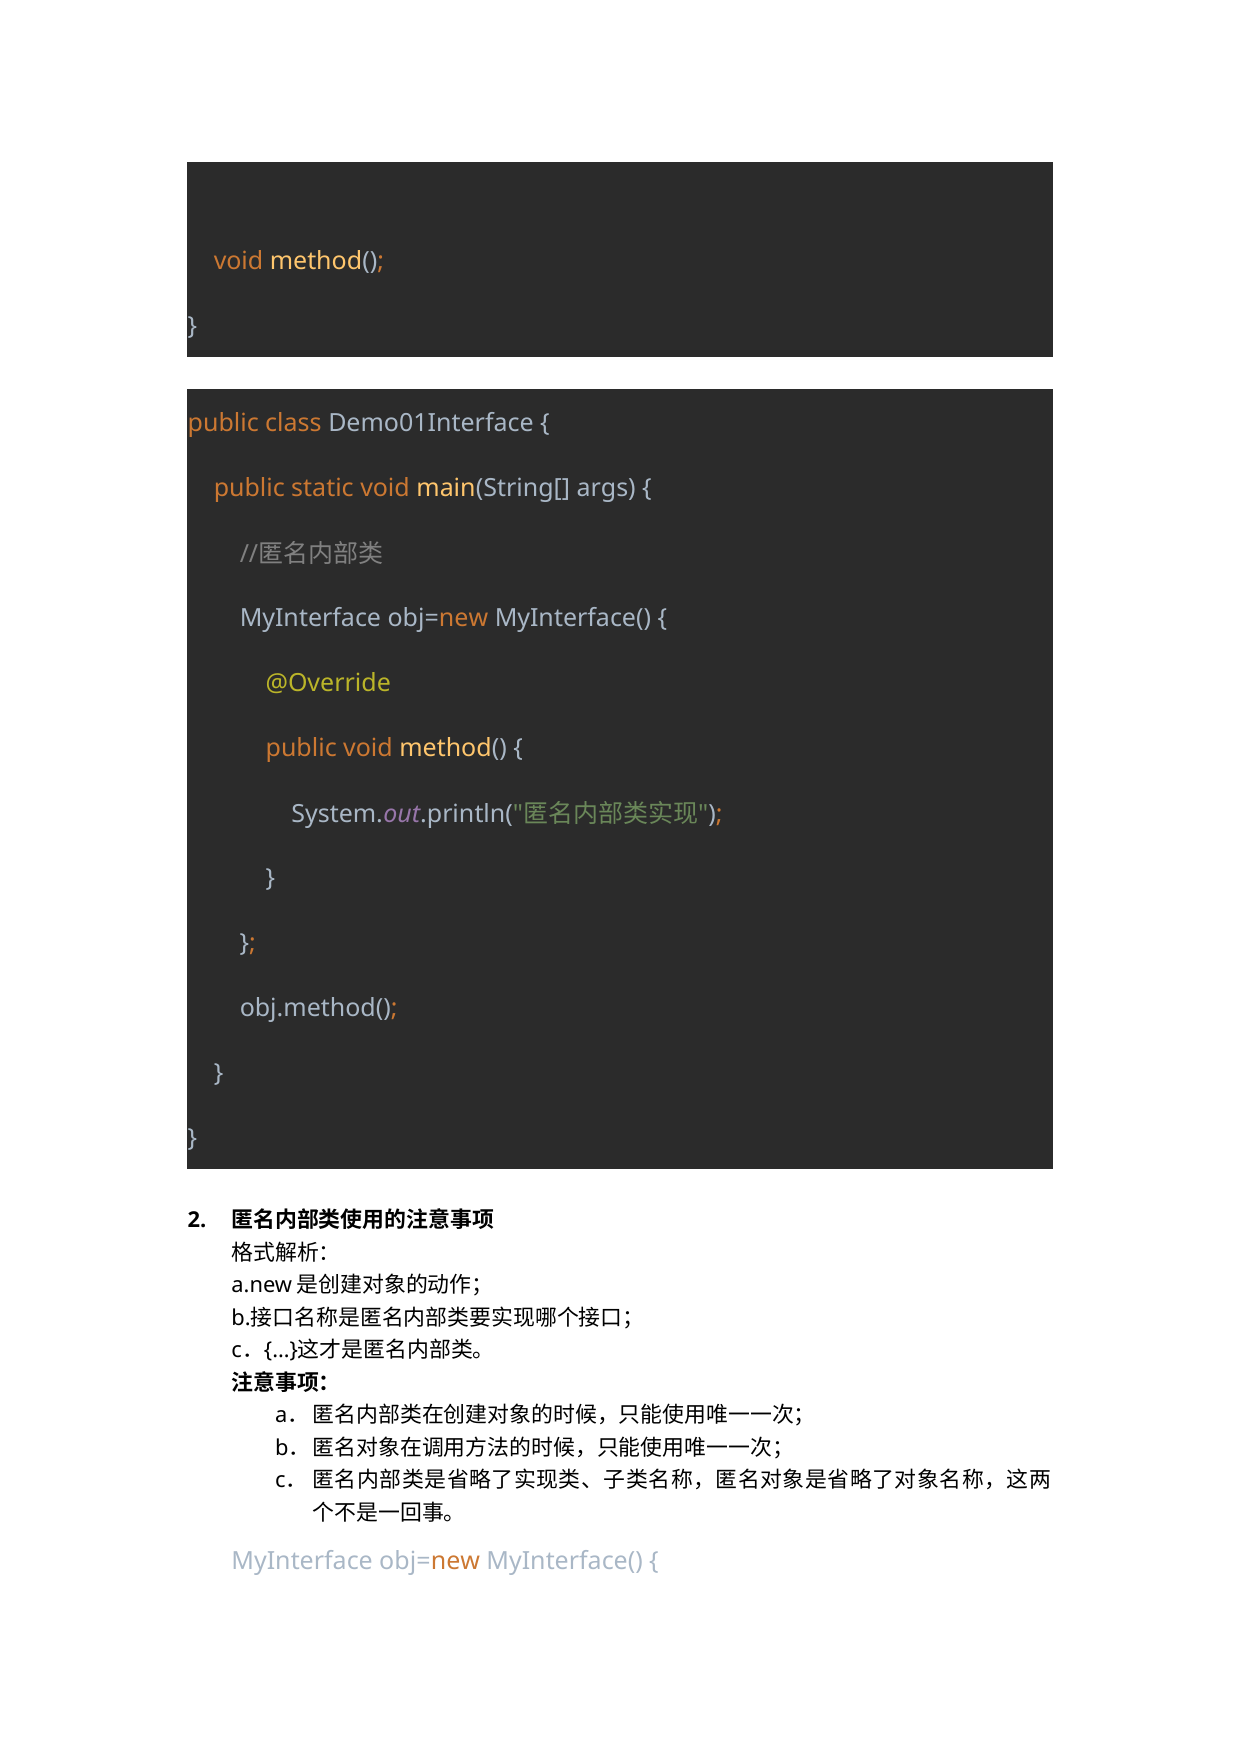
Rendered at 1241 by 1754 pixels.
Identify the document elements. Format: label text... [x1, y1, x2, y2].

list 匿名内部类使用的注意事项 [187, 1202, 1053, 1234]
text 格式解析： [231, 1234, 1053, 1267]
text public class Demo01Interface { public static void main(String[] args) { //匿名内部类 MyInterface obj=new MyInterface() { @Override public void method() { System.out.println("匿名内部类实现"); } }; obj.method(); } } [187, 389, 1053, 1169]
list 匿名对象在调用方法的时候，只能使用唯一一次； [275, 1429, 1053, 1462]
text c．{…}这才是匿名内部类。 [231, 1332, 1053, 1364]
list 匿名内部类是省略了实现类、子类名称，匿名对象是省略了对象名称，这两个不是一回事。 [275, 1462, 1053, 1527]
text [187, 162, 1053, 357]
text 注意事项： [187, 1364, 1053, 1397]
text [231, 1527, 1053, 1592]
list 匿名内部类在创建对象的时候，只能使用唯一一次； [275, 1397, 1053, 1429]
text a.new是创建对象的动作； [231, 1267, 1053, 1299]
text b.接口名称是匿名内部类要实现哪个接口； [231, 1299, 1053, 1332]
